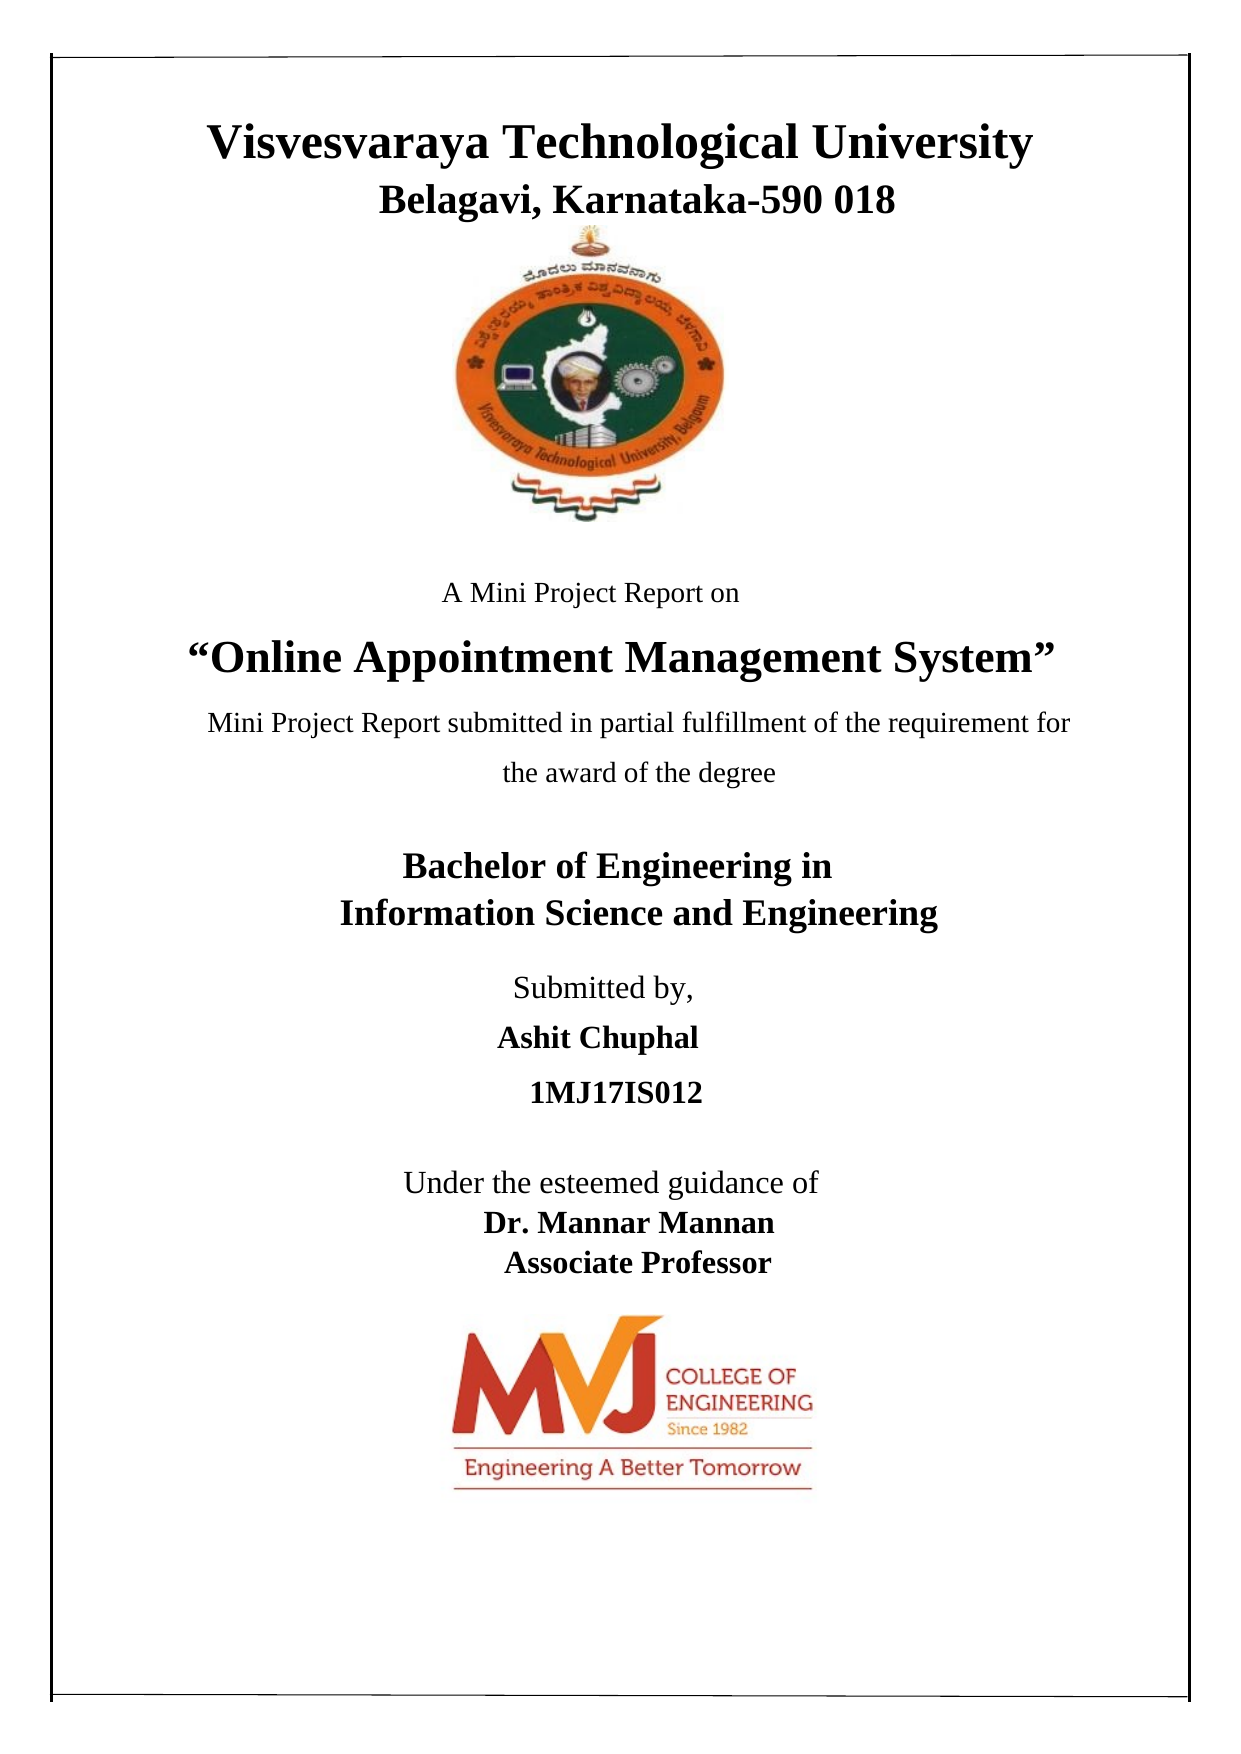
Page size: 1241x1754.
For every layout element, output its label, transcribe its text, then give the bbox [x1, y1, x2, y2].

text Ashit Chuphal [118, 1018, 1133, 1056]
text “Online Appointment Management System” [187, 629, 1133, 682]
text Dr. Mannar Mannan [209, 1203, 1133, 1240]
text 1MJ17IS012 [166, 1074, 1133, 1111]
text Mini Project Report submitted in partial fulfillment of the requirement for the award of the degree [207, 706, 1113, 788]
subtitle Bachelor of Engineering in [145, 844, 1090, 887]
text A Mini Project Report on [441, 575, 1133, 608]
subtitle Associate Professor [145, 1243, 1131, 1281]
text Visvesvaraya Technological University [114, 112, 1051, 169]
picture [420, 1314, 843, 1517]
text Under the esteemed guidance of [113, 1163, 1133, 1200]
picture [452, 225, 729, 522]
subtitle Belagavi, Karnataka-590 018 [379, 174, 1133, 222]
text Information Science and Engineering [339, 891, 1133, 934]
text Submitted by, [207, 968, 1133, 1005]
